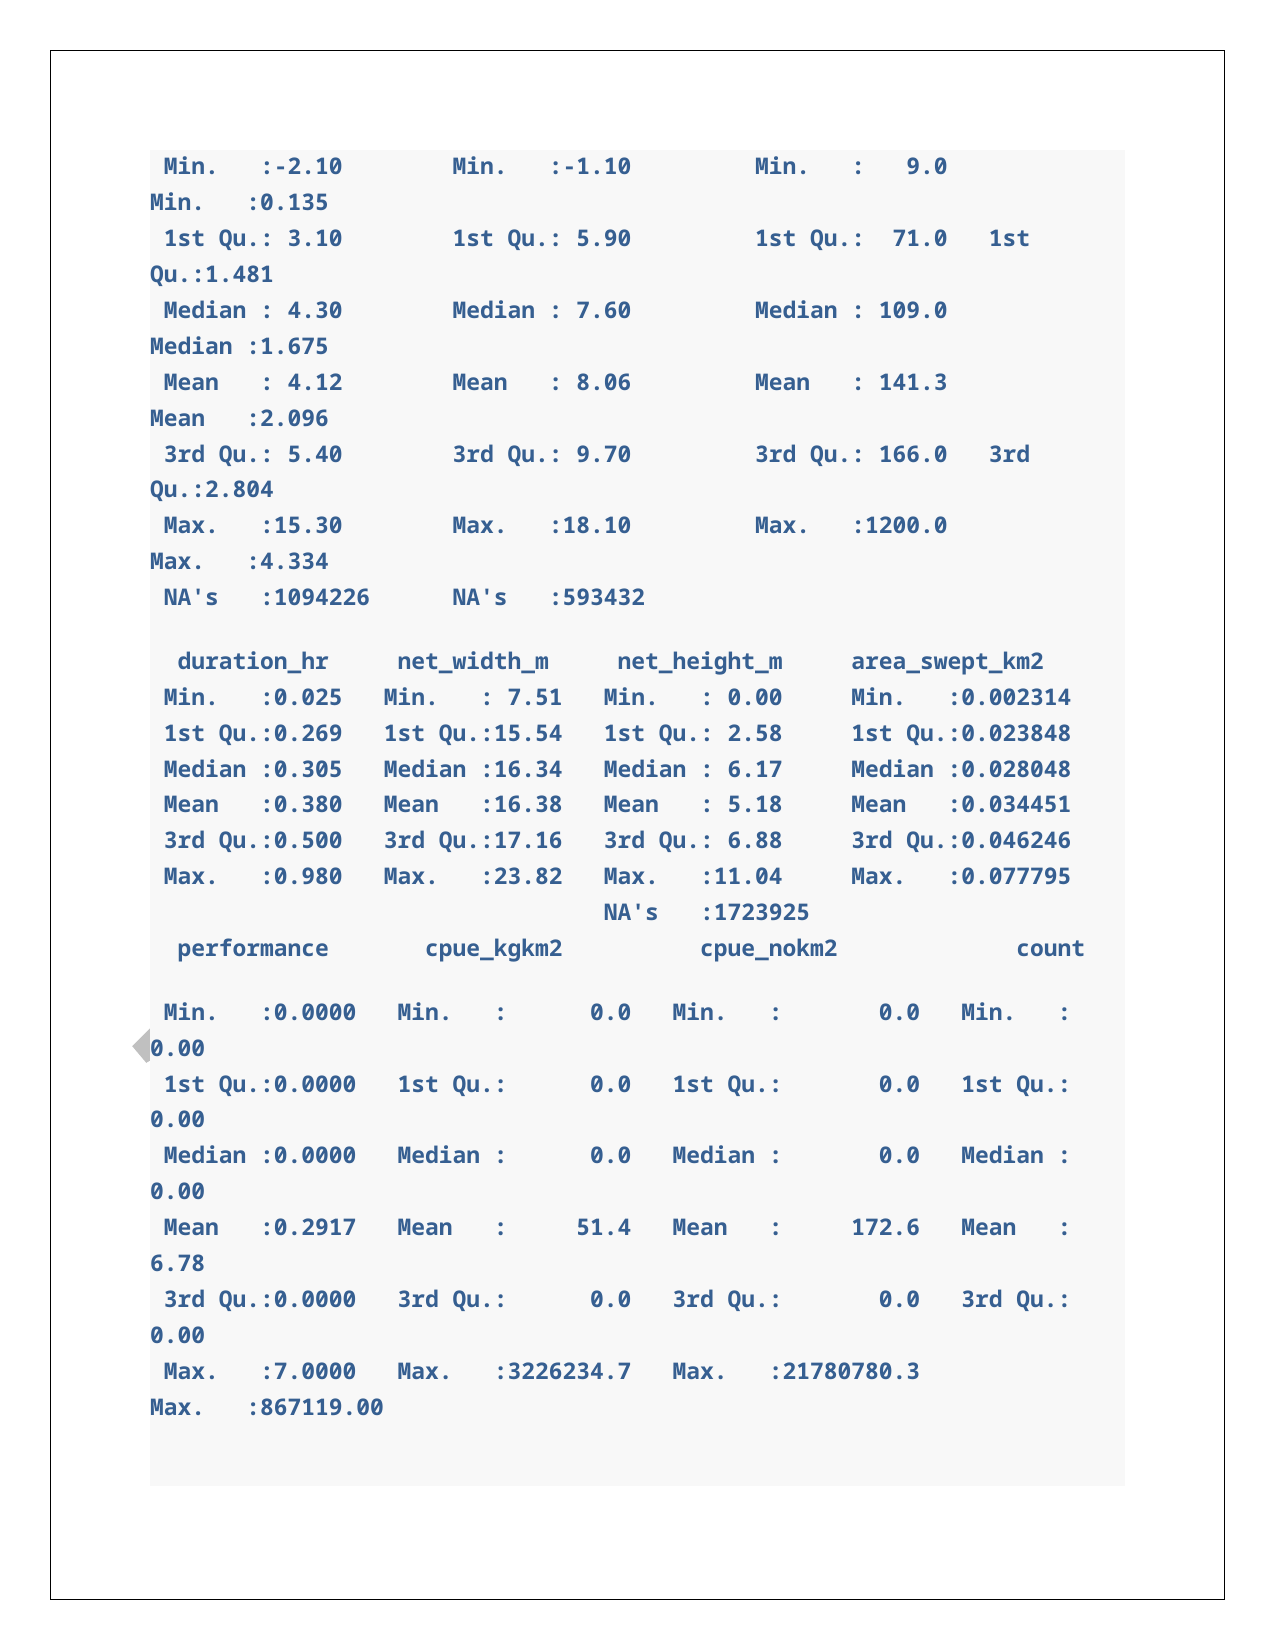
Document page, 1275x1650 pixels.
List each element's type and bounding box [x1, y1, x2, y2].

text [150, 150, 1125, 1486]
